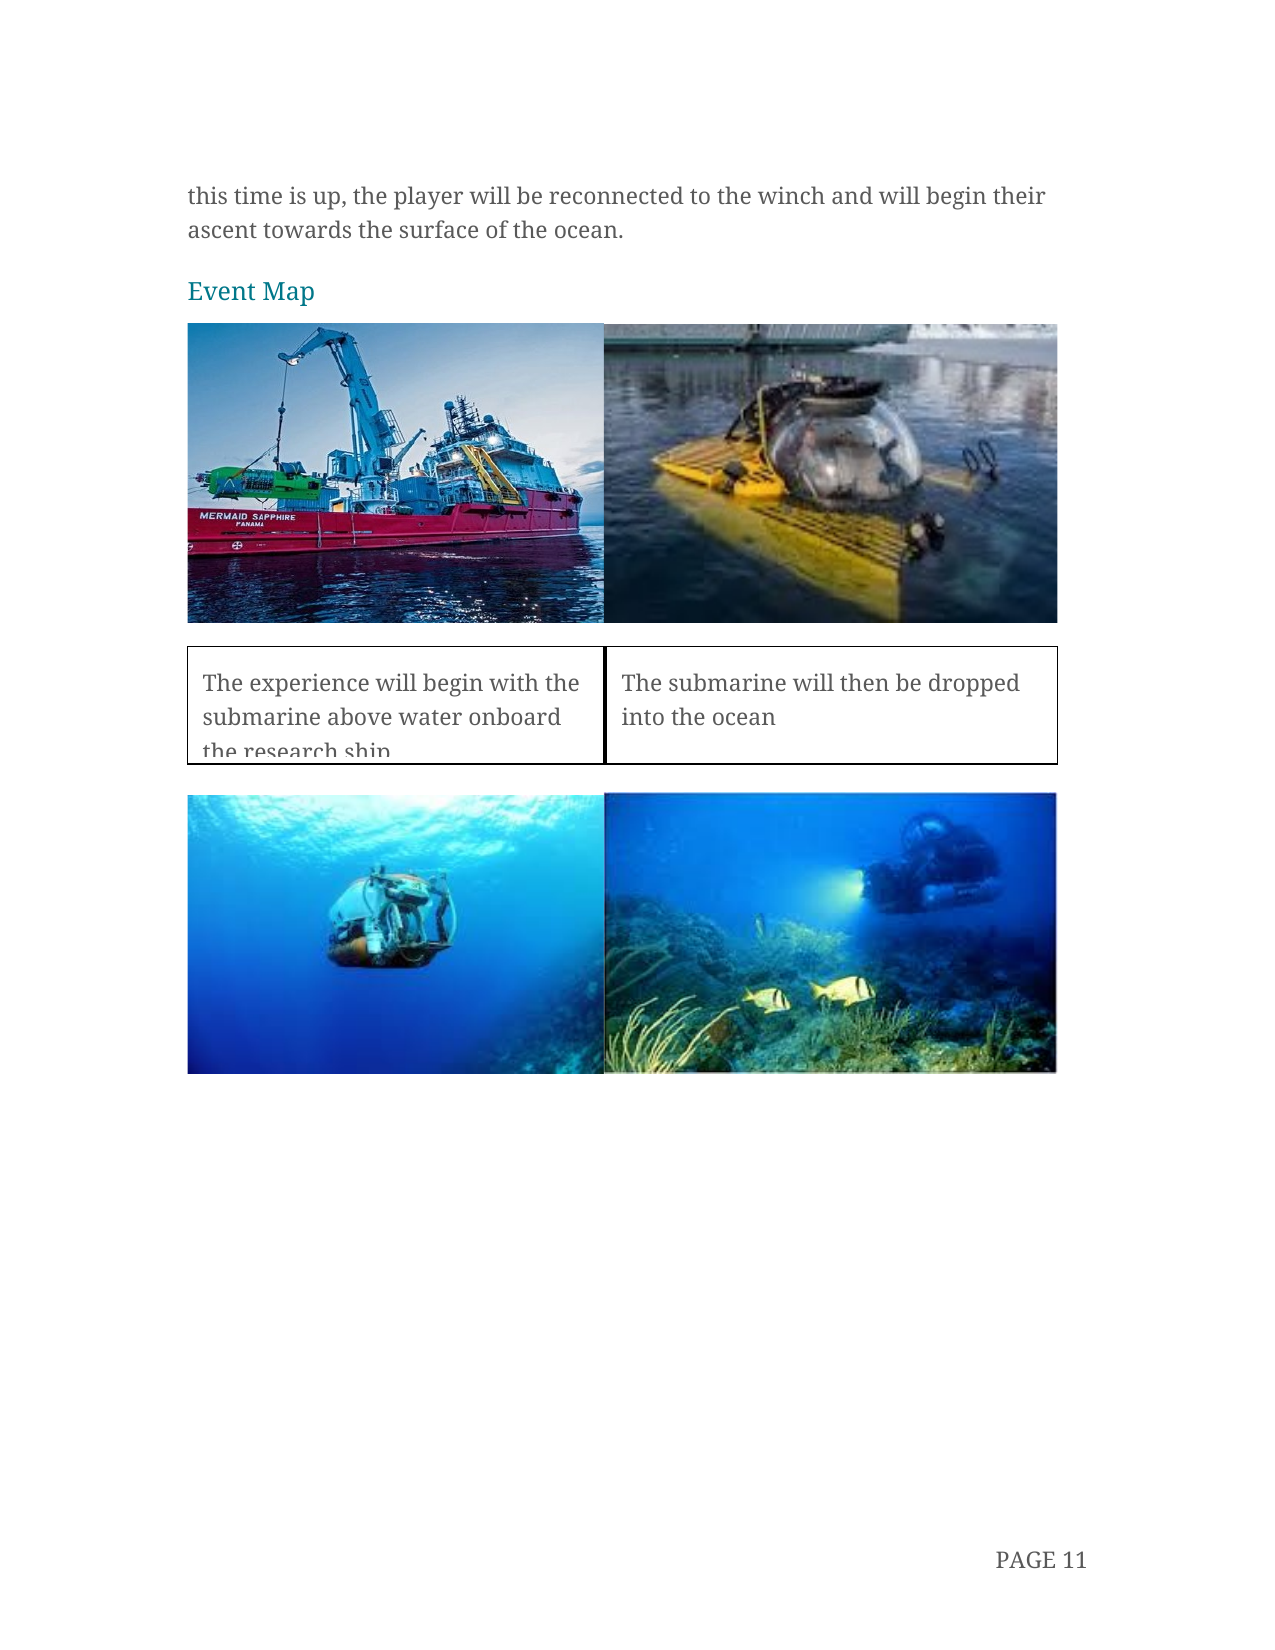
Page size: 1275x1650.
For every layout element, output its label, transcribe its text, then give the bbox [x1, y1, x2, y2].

picture [187, 323, 1058, 623]
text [187, 180, 1087, 246]
picture [557, 1064, 573, 1074]
subtitle Event Map [187, 274, 1087, 308]
picture [187, 792, 1058, 1074]
